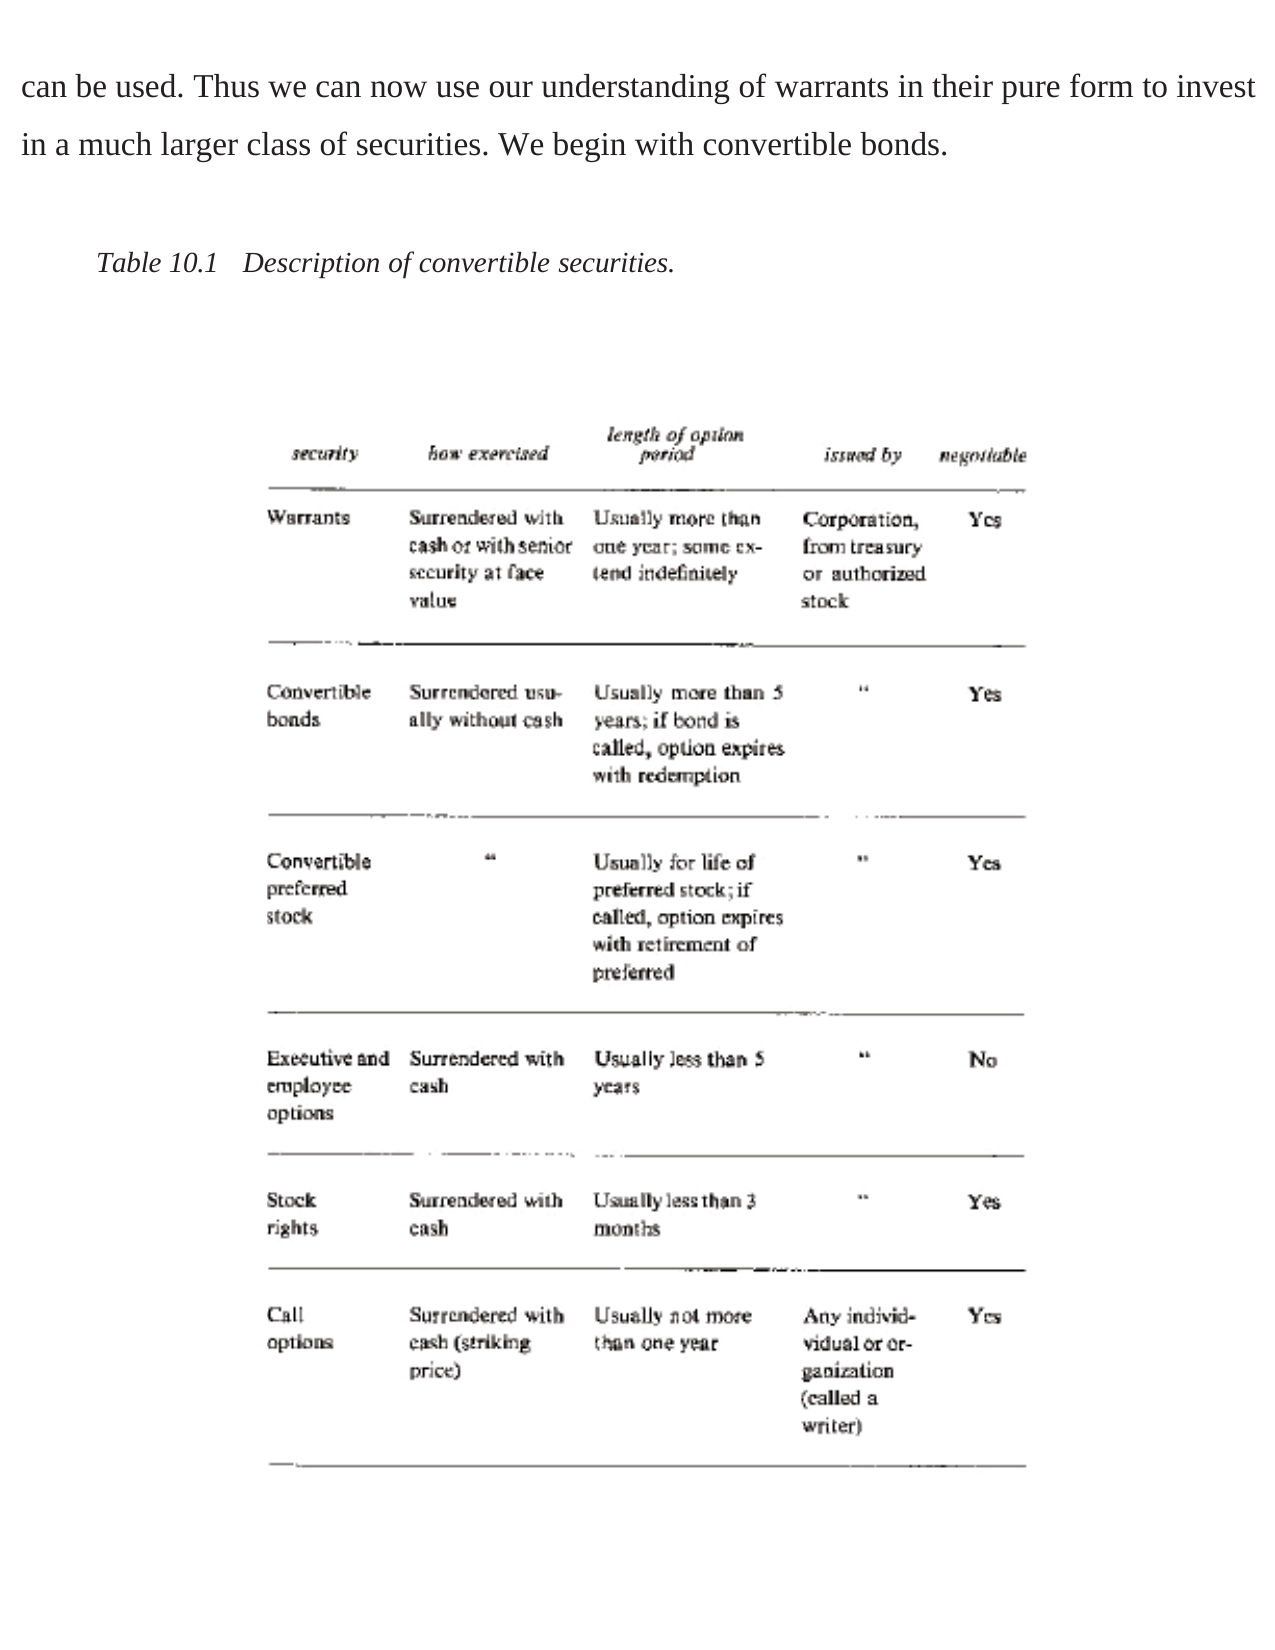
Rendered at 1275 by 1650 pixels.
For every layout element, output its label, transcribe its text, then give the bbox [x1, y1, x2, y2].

text Table 10.1 Description of convertible securities. [96, 245, 1267, 278]
picture [267, 421, 1033, 1474]
text can be used. Thus we can now use our understanding of warrants in their pure form to invest in a much larger class of securities. We begin with convertible bonds. [21, 67, 1267, 163]
